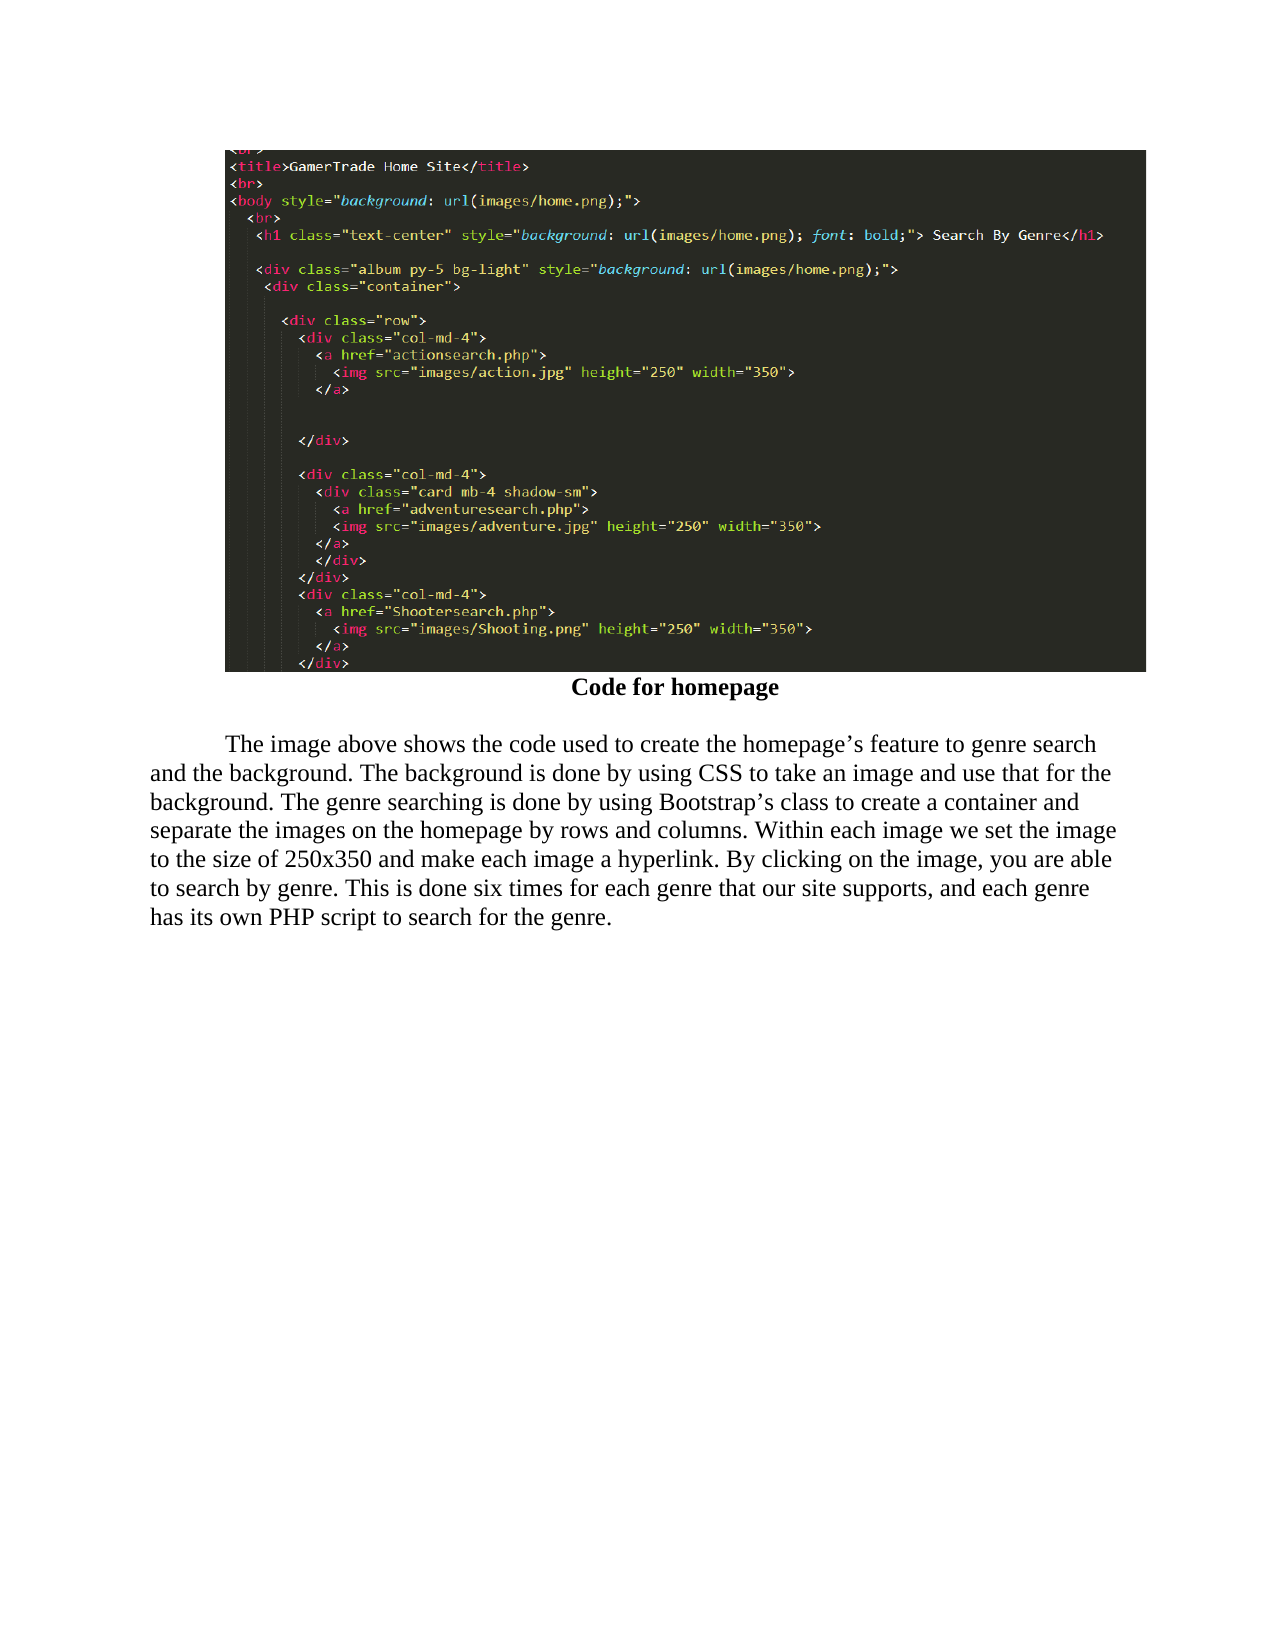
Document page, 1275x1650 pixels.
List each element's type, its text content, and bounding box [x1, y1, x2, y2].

picture [225, 150, 1147, 672]
text The image above shows the code used to create the homepage’s feature to genre search and the background. The background is done by using CSS to take an image and use that for the background. The genre searching is done by using Bootstrap’s class to create a container and separate the images on the homepage by rows and columns. Within each image we set the image to the size of 250x350 and make each image a hyperlink. By clicking on the image, you are able to search by genre. This is done six times for each genre that our site supports, and each genre has its own PHP script to search for the genre. [150, 729, 1125, 931]
text Code for homepage [150, 672, 1125, 701]
